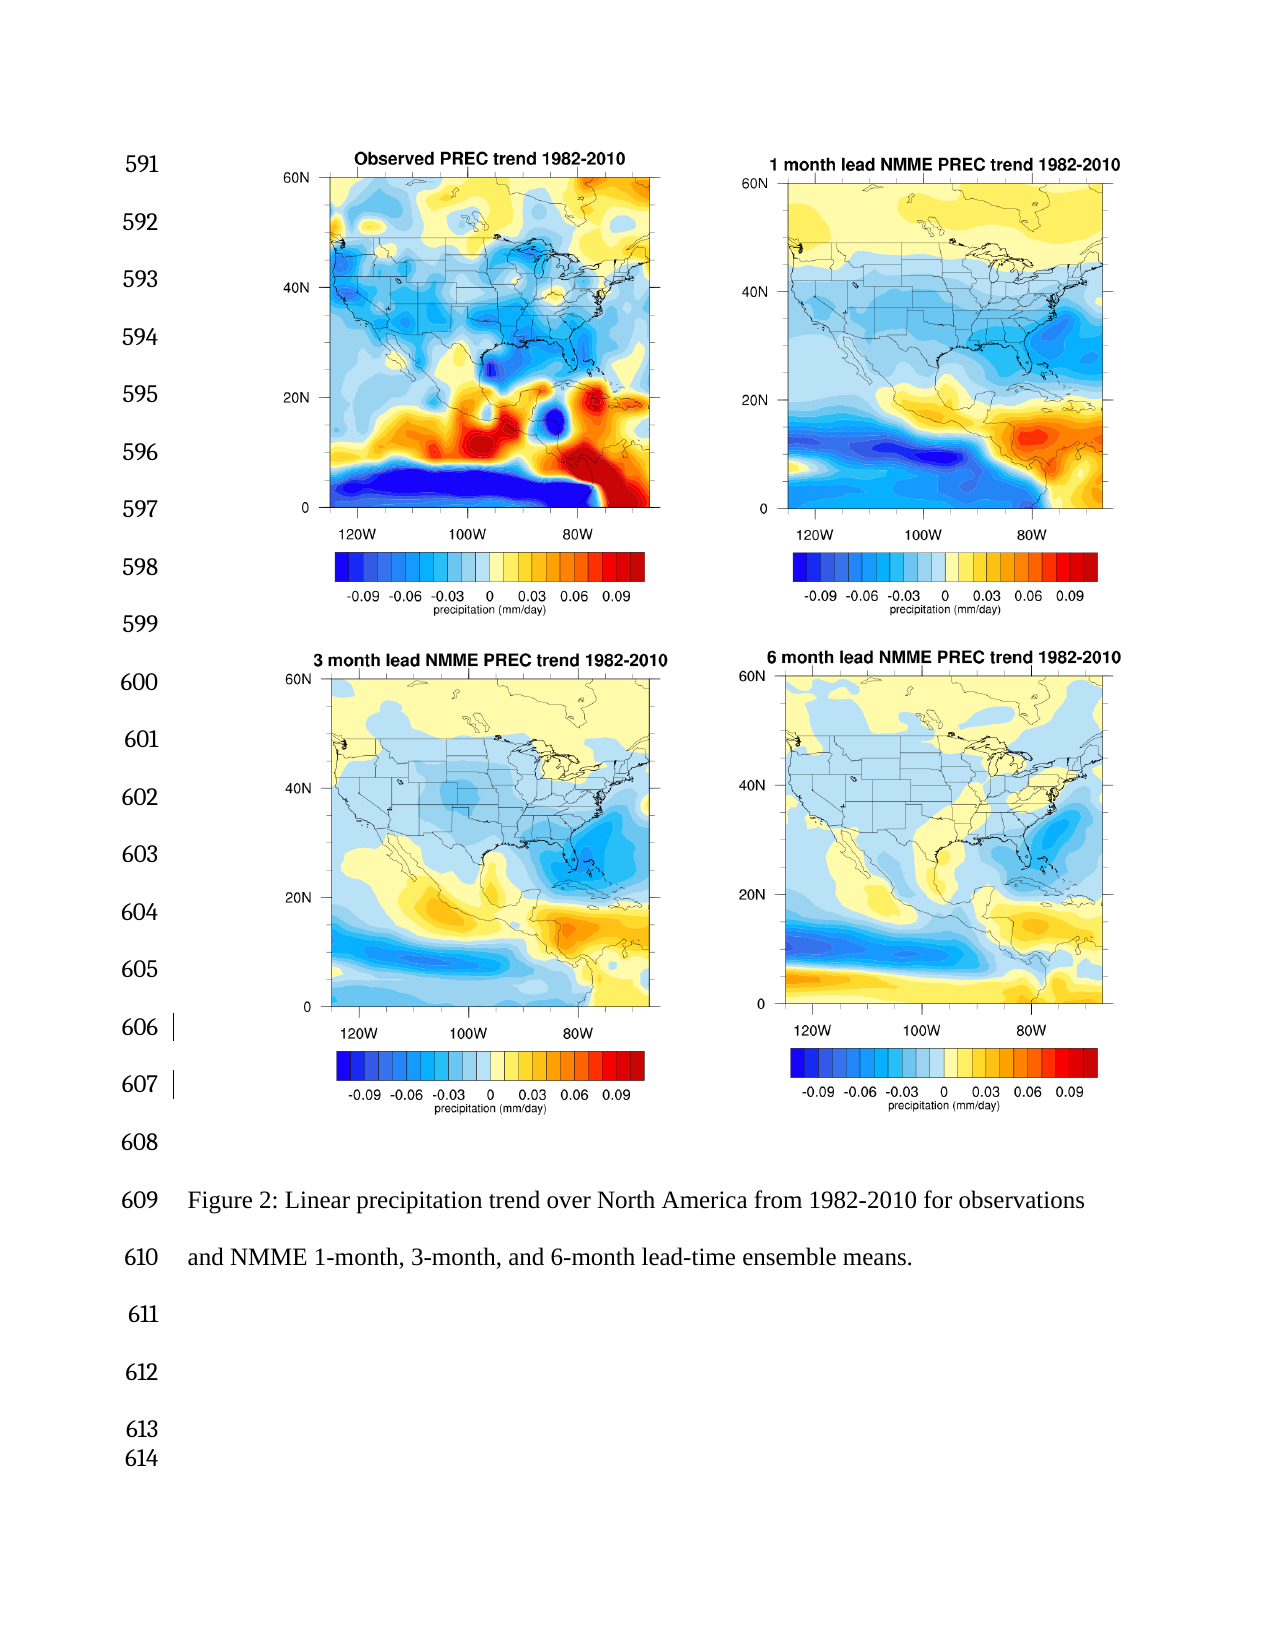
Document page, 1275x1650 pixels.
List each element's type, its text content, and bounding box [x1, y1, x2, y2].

picture [278, 144, 669, 622]
picture [732, 643, 1123, 1117]
picture [737, 150, 1128, 620]
picture [280, 645, 671, 1119]
text Figure 2: Linear precipitation trend over North America from 1982-2010 for observations and NMME 1-month, 3-month, and 6-month lead-time ensemble means. [187, 1185, 1087, 1271]
